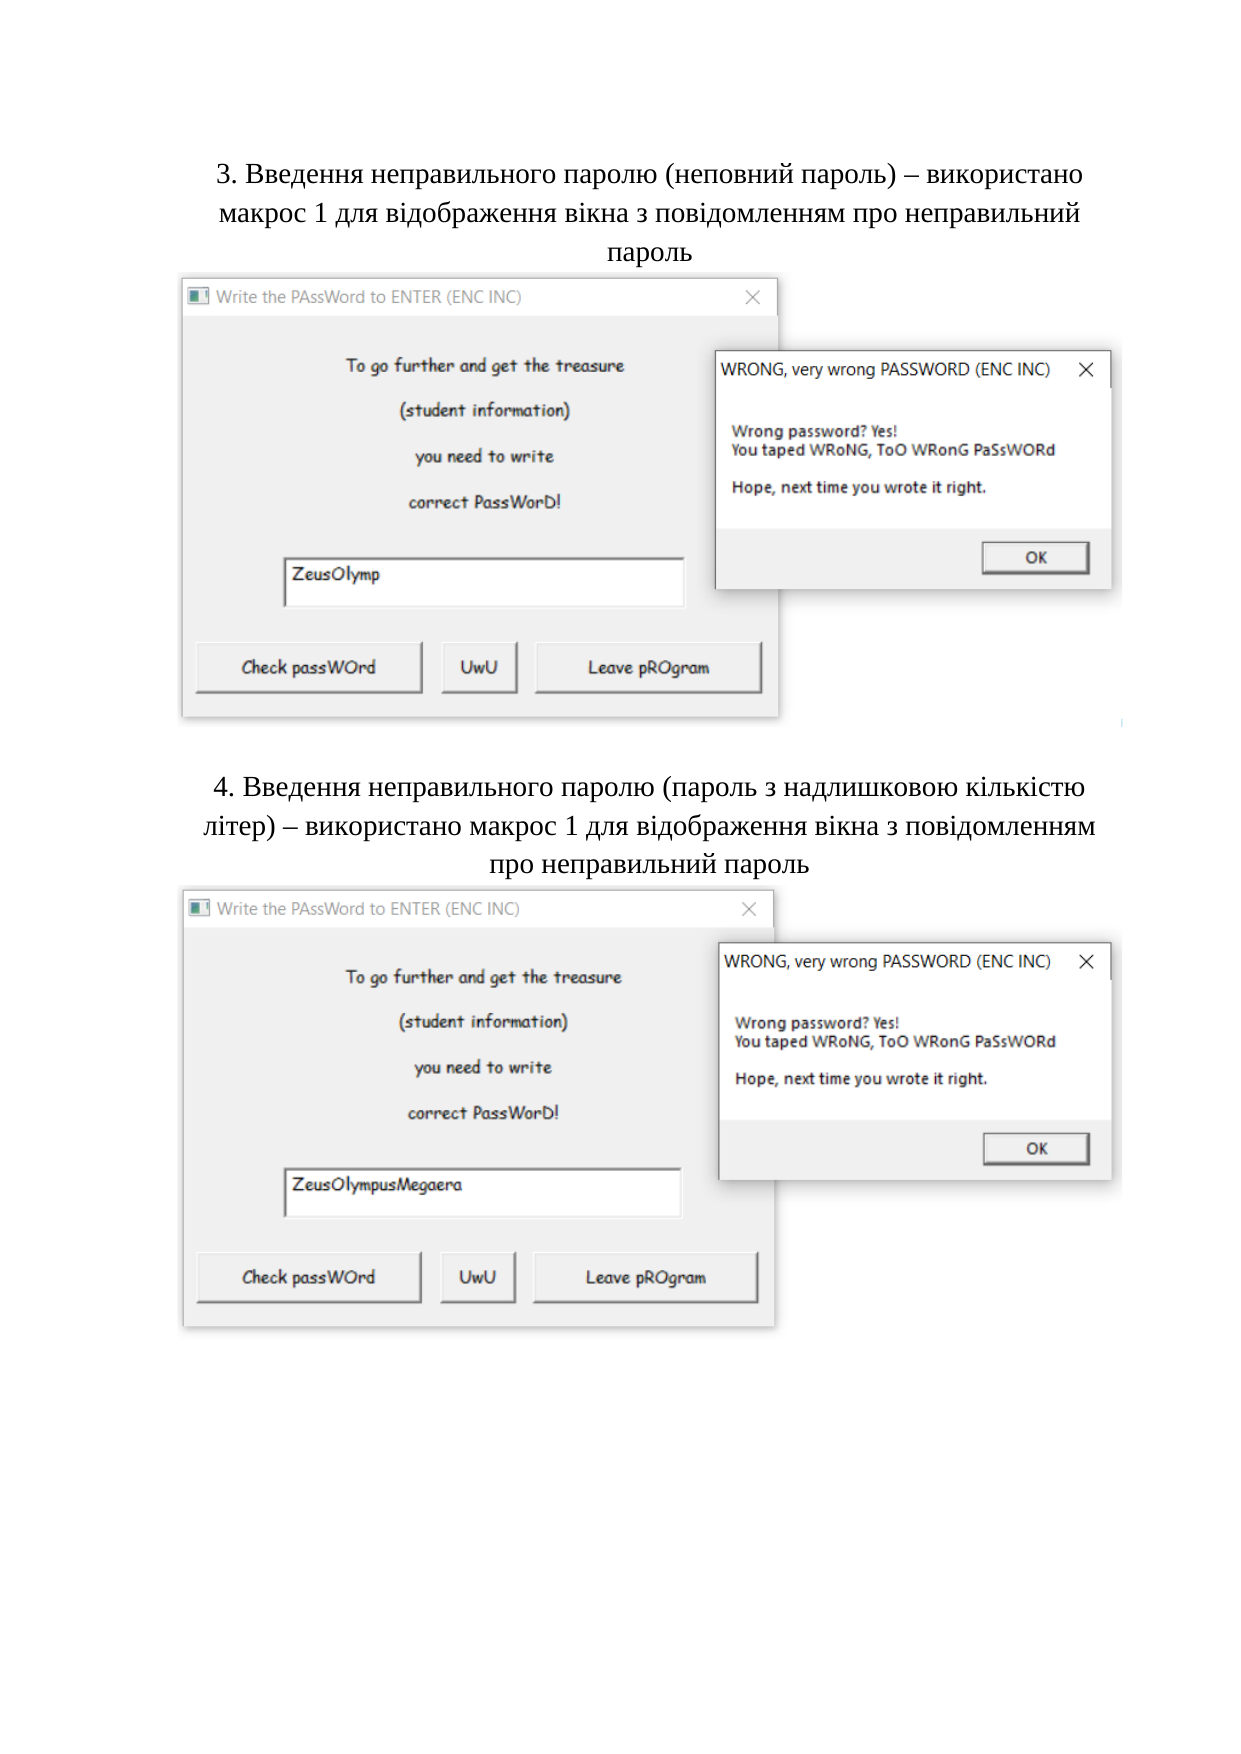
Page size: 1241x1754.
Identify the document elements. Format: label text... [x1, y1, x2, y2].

picture [177, 272, 1123, 727]
text 3. Введення неправильного паролю (неповний пароль) – використано макрос 1 для відображення вікна з повідомленням про неправильний пароль [177, 157, 1122, 267]
text 4. Введення неправильного паролю (пароль з надлишковою кількістю літер) – використано макрос 1 для відображення вікна з повідомленням про неправильний пароль [177, 769, 1122, 880]
picture [177, 885, 1123, 1340]
